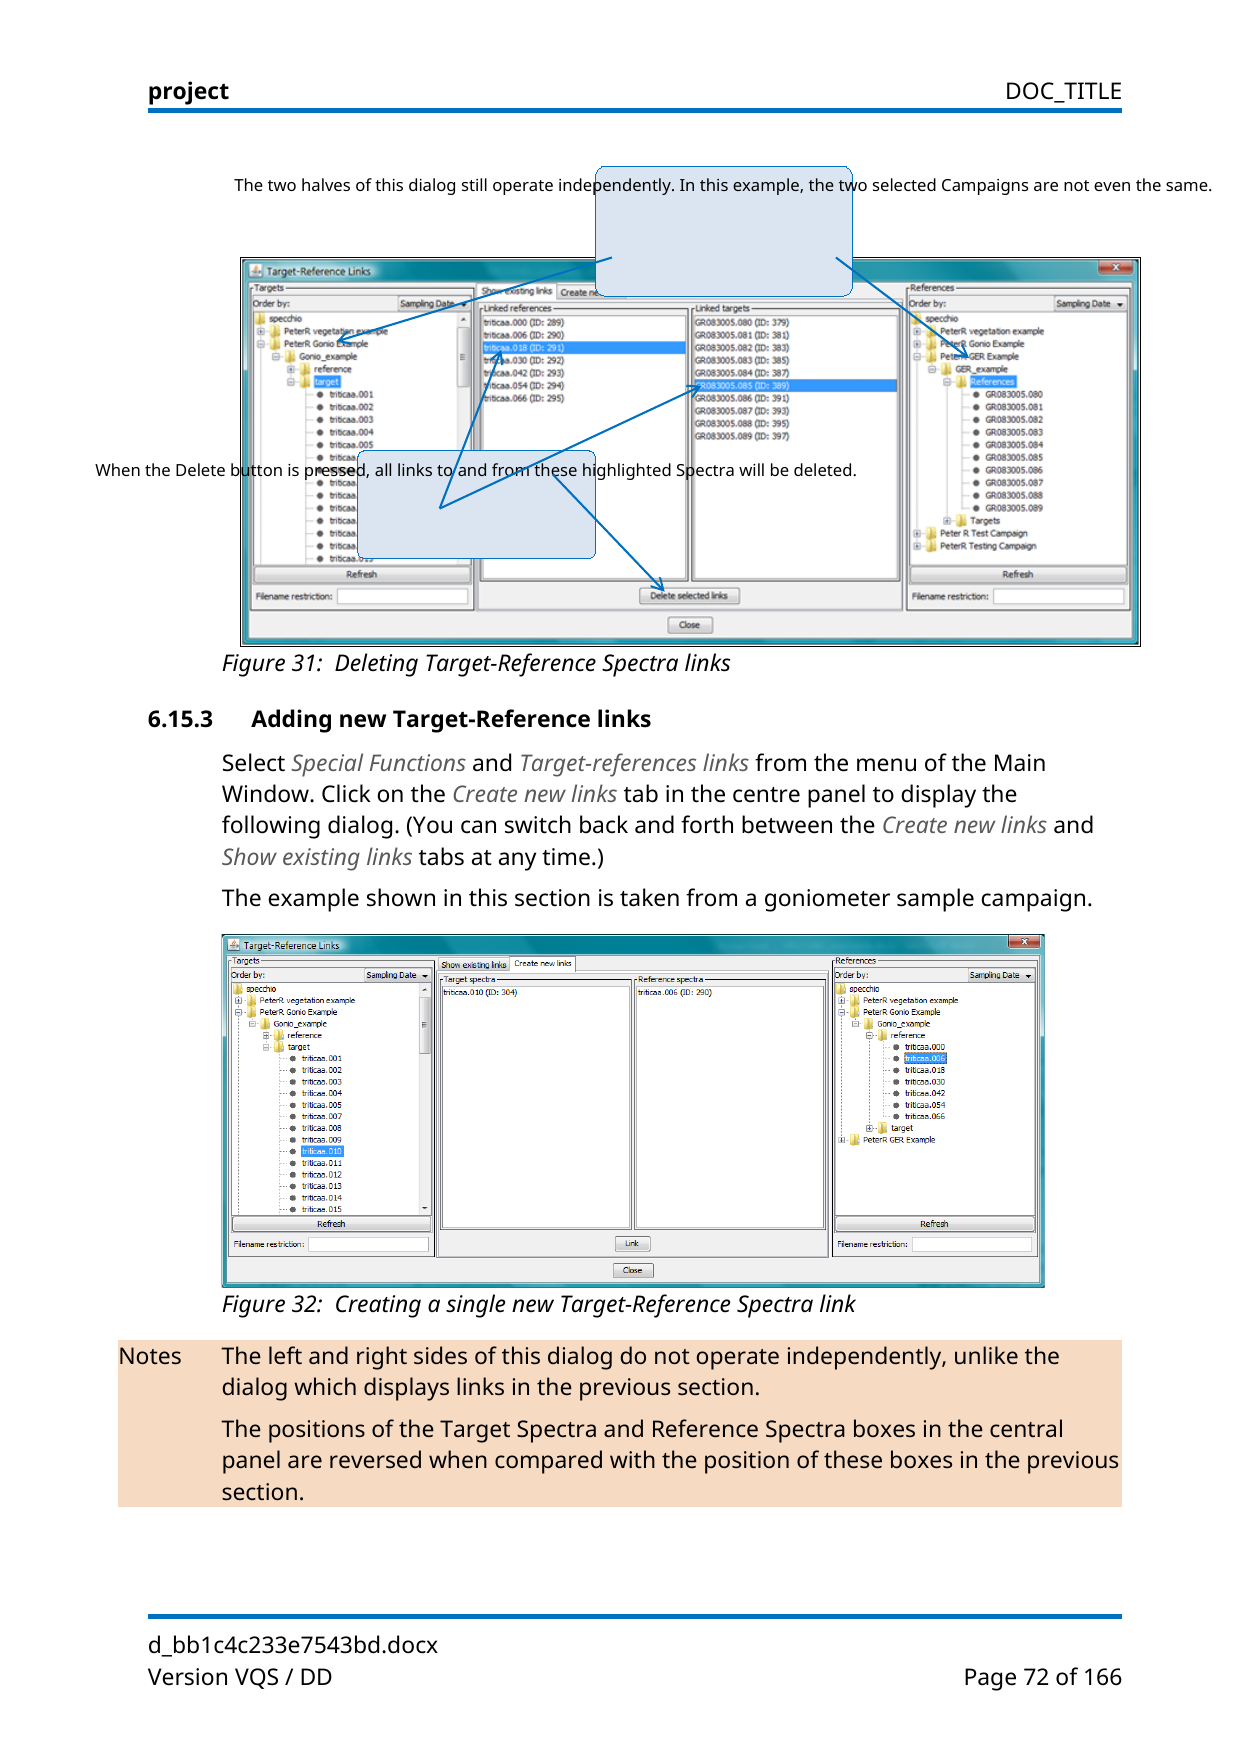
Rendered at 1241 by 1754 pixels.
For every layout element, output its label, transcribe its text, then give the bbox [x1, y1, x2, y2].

text The positions of the Target Spectra and Reference Spectra boxes in the central panel are reversed when compared with the position of these boxes in the previous section. [118, 1413, 1122, 1507]
subtitle Adding new Target-Reference links [148, 703, 1122, 734]
picture [241, 258, 1140, 646]
picture [221, 934, 1045, 1288]
text The example shown in this section is taken from a goniometer sample campaign. [222, 882, 1122, 913]
text Select Special Functions and Target-references links from the menu of the Main Window. Click on the Create new links tab in the centre panel to display the following dialog. (You can switch back and forth between the Create new links and Show existing links tabs at any time.) [222, 747, 1122, 872]
text Notes The left and right sides of this dialog do not operate independently, unlike the dialog which displays links in the previous section. [118, 1340, 1122, 1402]
